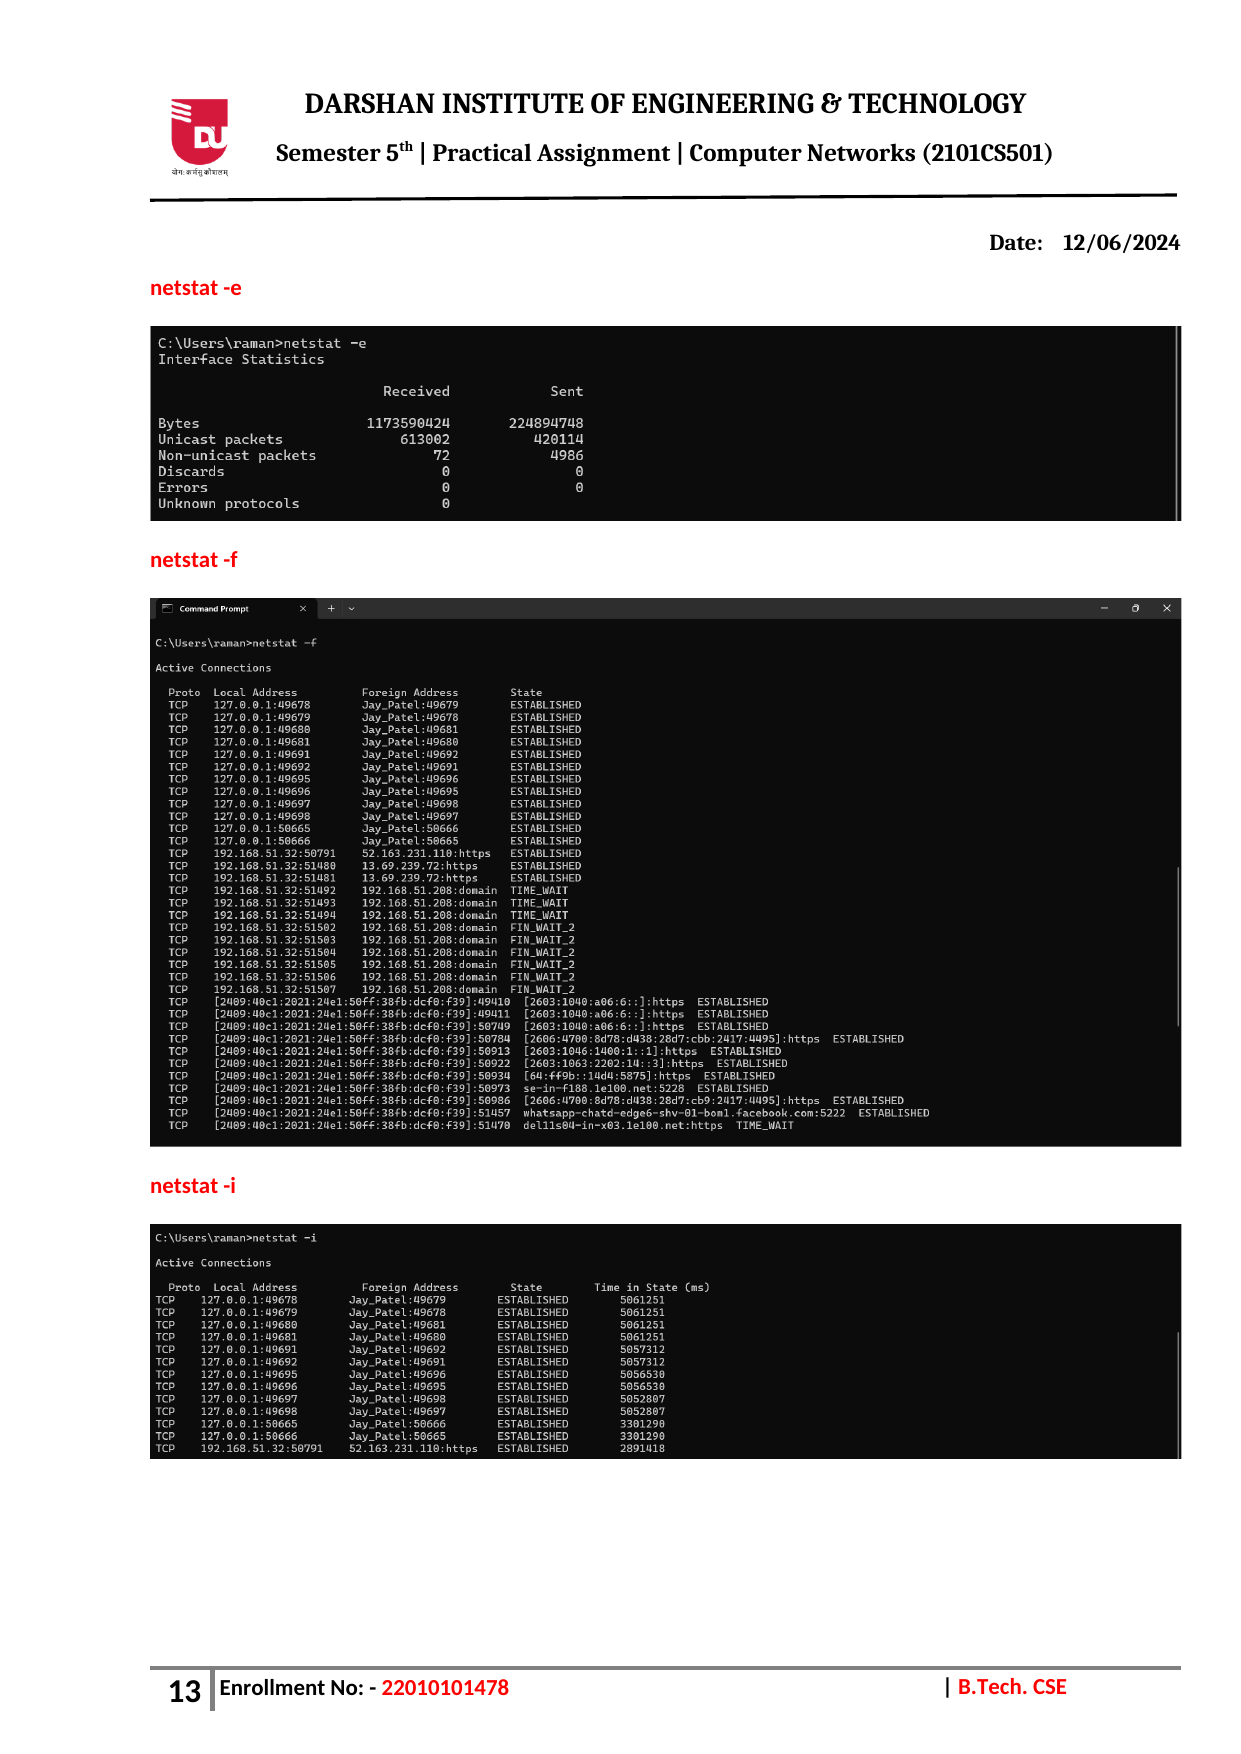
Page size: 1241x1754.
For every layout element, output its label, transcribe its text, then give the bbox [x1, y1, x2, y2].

picture [150, 326, 1182, 521]
picture [150, 598, 1182, 1147]
text netstat -e [150, 273, 1181, 301]
text netstat -f [150, 545, 1181, 573]
picture [150, 75, 242, 198]
text netstat -i [150, 1172, 1181, 1199]
picture [150, 1224, 1182, 1459]
